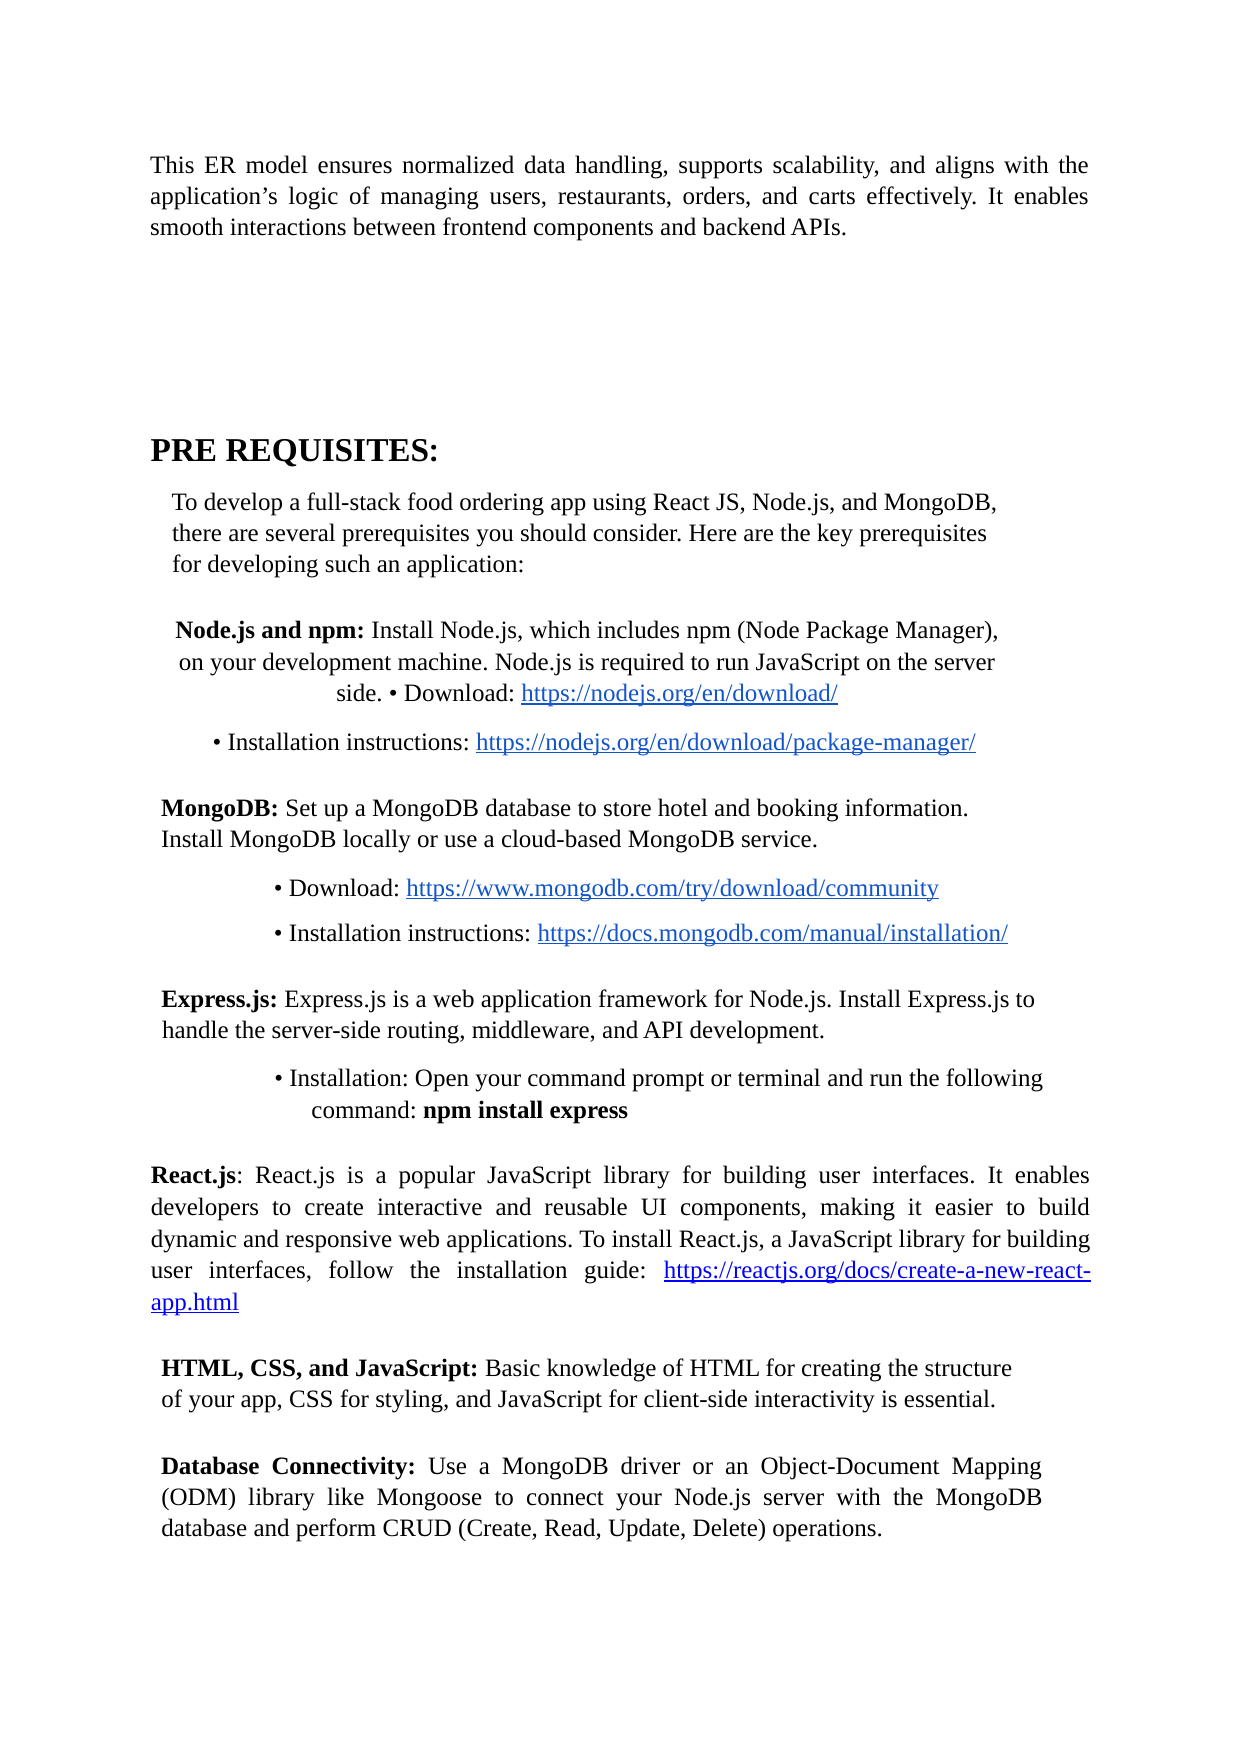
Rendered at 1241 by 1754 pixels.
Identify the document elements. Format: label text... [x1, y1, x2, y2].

text PRE REQUISITES: [150, 431, 1090, 470]
text • Download: https://www.mongodb.com/try/download/community [274, 873, 1090, 901]
text To develop a full-stack food ordering app using React JS, Node.js, and MongoDB, there are several prerequisites you should consider. Here are the key prerequisites for developing such an application: [171, 487, 1019, 578]
text MongoDB: Set up a MongoDB database to store hotel and booking information. Install MongoDB locally or use a cloud-based MongoDB service. [161, 793, 1002, 853]
text Express.js: Express.js is a web application framework for Node.js. Install Express.js to handle the server-side routing, middleware, and API development. [161, 984, 1047, 1044]
text Database Connectivity: Use a MongoDB driver or an Object-Document Mapping (ODM) library like Mongoose to connect your Node.js server with the MongoDB database and perform CRUD (Create, Read, Update, Delete) operations. [161, 1451, 1043, 1542]
text • Installation instructions: https://docs.mongodb.com/manual/installation/ [274, 918, 1090, 947]
text React.js: React.js is a popular JavaScript library for building user interfaces. It enables developers to create interactive and reusable UI components, making it easier to build dynamic and responsive web applications. To install React.js, a JavaScript library for building user interfaces, follow the installation guide: https://reactjs.org/docs/create-a-new-react-app.html [151, 1161, 1091, 1316]
text Node.js and npm: Install Node.js, which includes npm (Node Package Manager), on your development machine. Node.js is required to run JavaScript on the server side. • Download: https://nodejs.org/en/download/ [161, 615, 1013, 707]
text This ER model ensures normalized data handling, supports scalability, and aligns with the application’s logic of managing users, restaurants, orders, and carts effectively. It enables smooth interactions between frontend components and backend APIs. [150, 150, 1090, 241]
text • Installation: Open your command prompt or terminal and run the following command: npm install express [274, 1063, 1055, 1123]
text • Installation instructions: https://nodejs.org/en/download/package-manager/ [150, 727, 976, 755]
text HTML, CSS, and JavaScript: Basic knowledge of HTML for creating the structure of your app, CSS for styling, and JavaScript for client-side interactivity is essential. [161, 1353, 1038, 1413]
